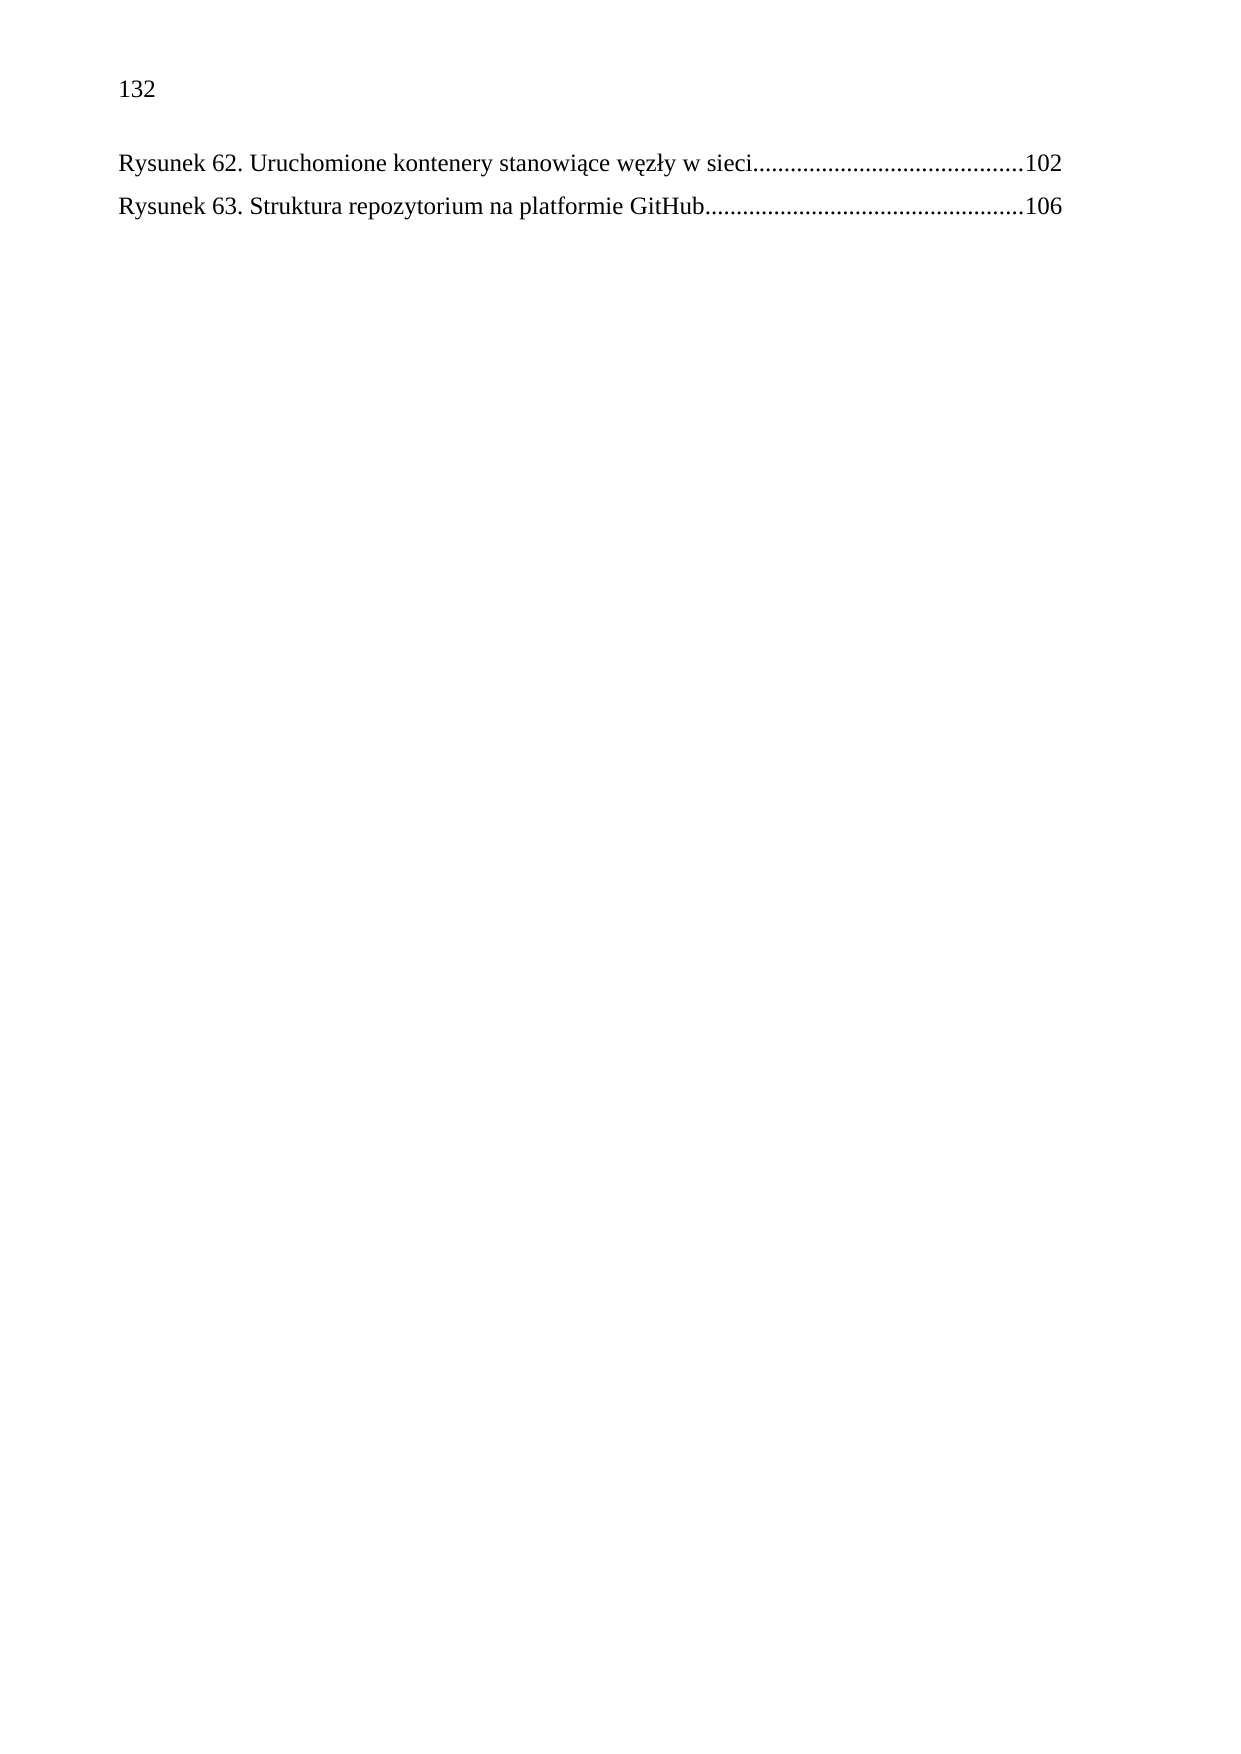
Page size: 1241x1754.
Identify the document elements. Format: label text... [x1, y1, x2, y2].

text Rysunek 63. Struktura repozytorium na platformie GitHub 106 [118, 191, 1063, 219]
text Rysunek 62. Uruchomione kontenery stanowiące węzły w sieci 102 [118, 148, 1063, 176]
